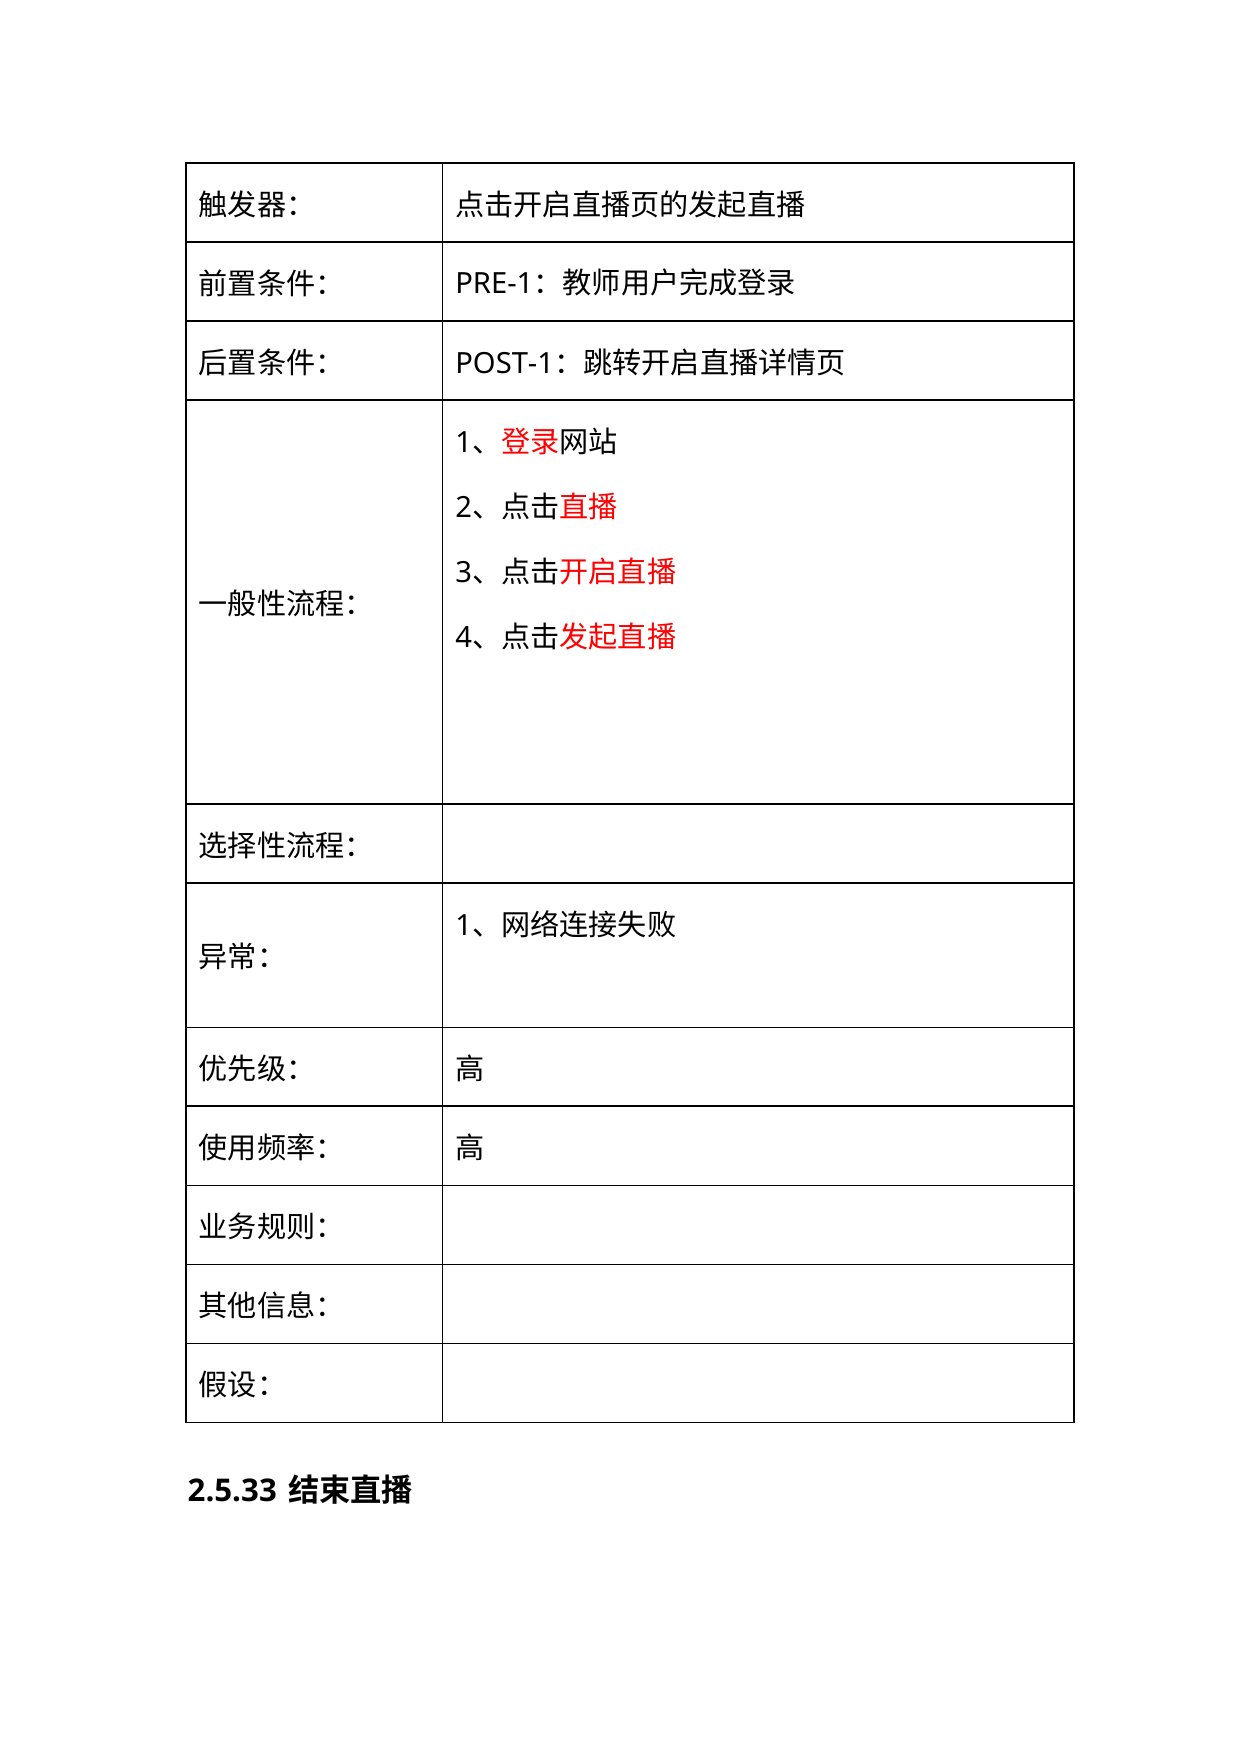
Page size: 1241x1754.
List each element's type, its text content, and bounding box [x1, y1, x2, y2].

table_cell [443, 1344, 1073, 1422]
table_cell [443, 1265, 1073, 1343]
table_cell 使用频率： [187, 1107, 442, 1184]
table_cell 选择性流程： [187, 805, 442, 882]
list 结束直播 [187, 1456, 1053, 1521]
table_cell PRE-1：教师用户完成登录 [443, 243, 1073, 320]
table_cell 1、登录网站 2、点击直播 3、点击开启直播 4、点击发起直播 [443, 401, 1073, 803]
table_cell 高 [443, 1107, 1073, 1184]
table_cell 优先级： [187, 1028, 442, 1105]
table_cell 后置条件： [187, 322, 442, 399]
table_cell [443, 1186, 1073, 1263]
table_cell [443, 805, 1073, 882]
table_cell 其他信息： [187, 1265, 442, 1343]
table_cell POST-1：跳转开启直播详情页 [443, 322, 1073, 399]
table_cell 前置条件： [187, 243, 442, 320]
table_cell 触发器： [187, 164, 442, 241]
table_cell 高 [443, 1028, 1073, 1105]
table_cell 一般性流程： [187, 401, 442, 803]
table_cell 1、网络连接失败 [443, 884, 1073, 1026]
table_cell 业务规则： [187, 1186, 442, 1263]
table_cell 异常： [187, 884, 442, 1026]
table_cell 假设： [187, 1344, 442, 1422]
table_cell 点击开启直播页的发起直播 [443, 164, 1073, 241]
